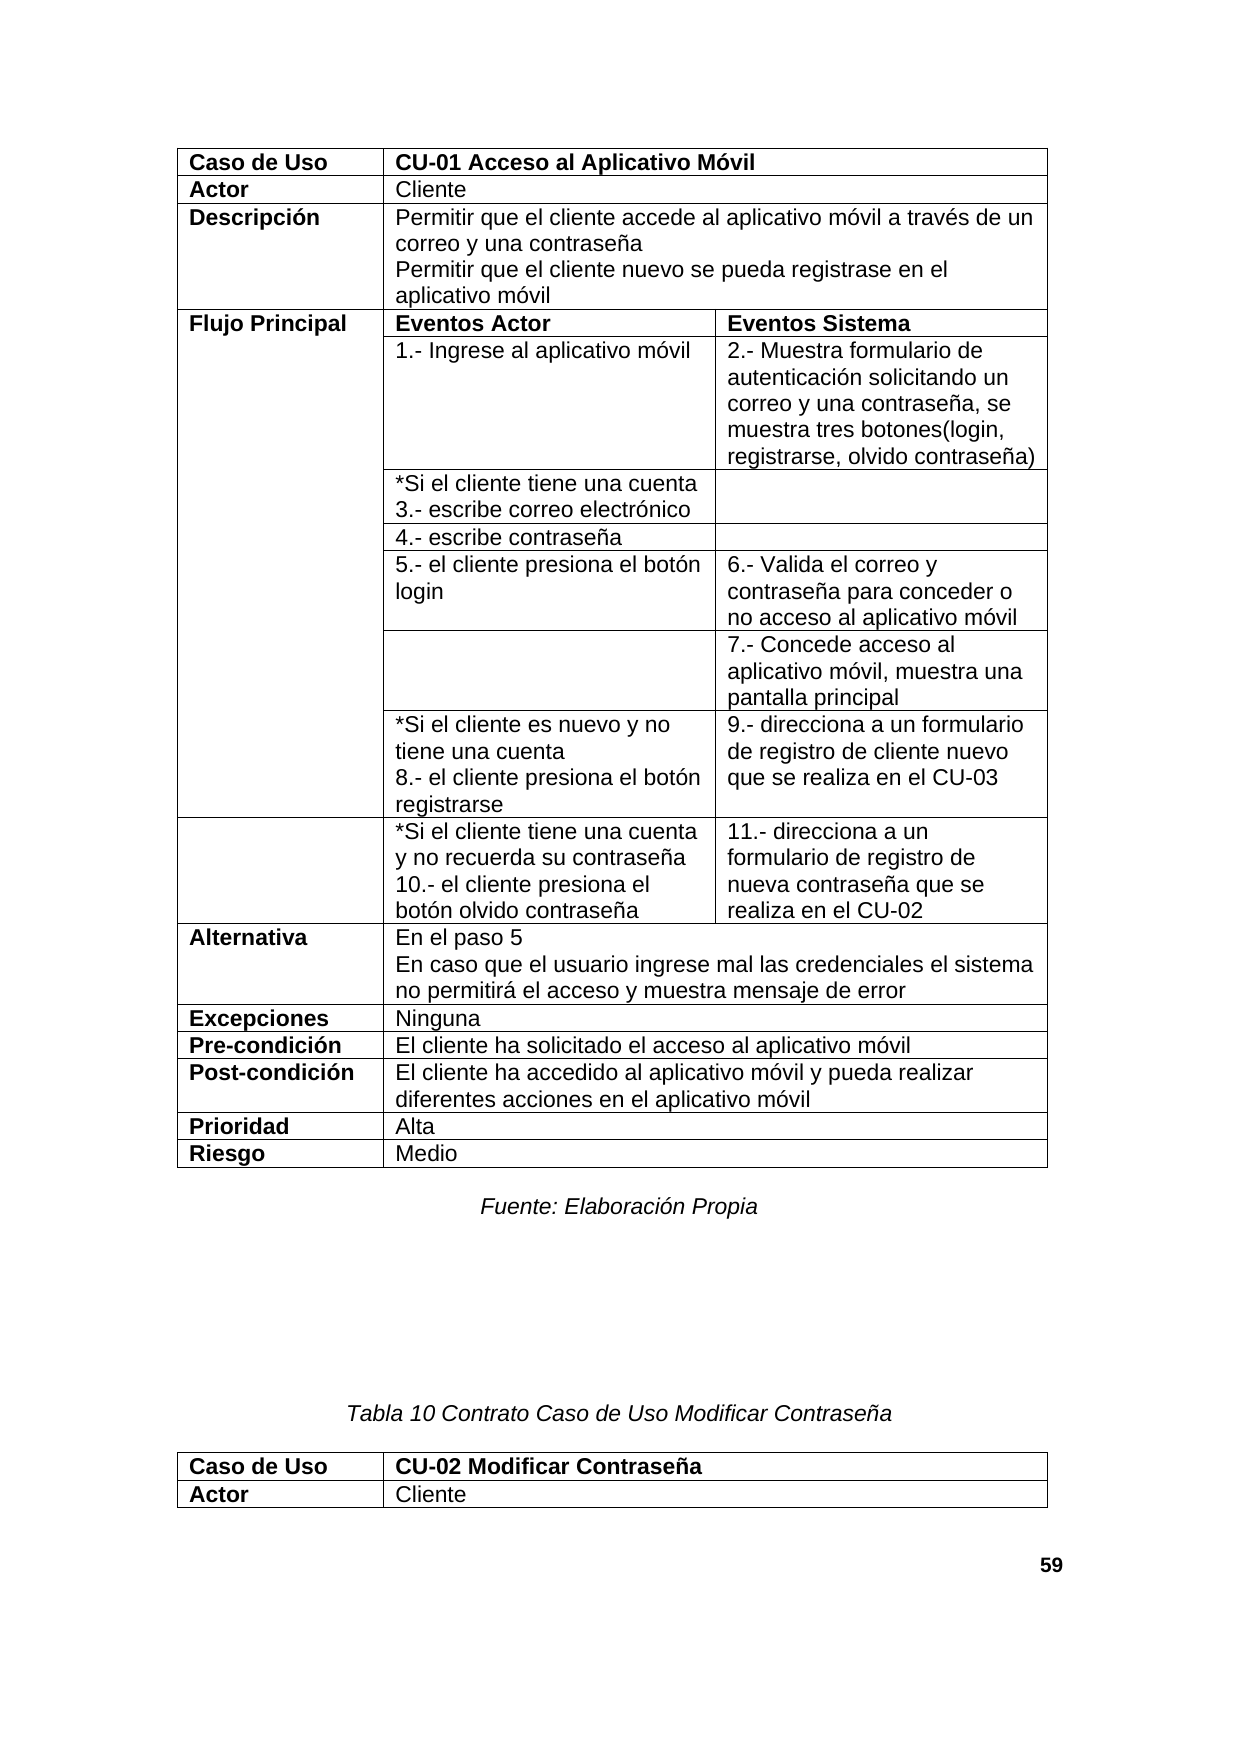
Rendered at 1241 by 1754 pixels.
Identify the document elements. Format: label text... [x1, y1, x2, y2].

table_cell En el paso 5 En caso que el usuario ingrese mal las credenciales el sistema no permitirá el acceso y muestra mensaje de error [384, 924, 1047, 1003]
table_cell Descripción [178, 204, 383, 309]
table_cell El cliente ha accedido al aplicativo móvil y pueda realizar diferentes acciones en el aplicativo móvil [384, 1059, 1047, 1112]
table_cell 6.- Valida el correo y contraseña para conceder o no acceso al aplicativo móvil [716, 551, 1047, 630]
table_cell Medio [384, 1140, 1047, 1167]
table_header Caso de Uso [178, 149, 383, 175]
table_cell Eventos Sistema [716, 310, 1047, 336]
table_cell [384, 631, 715, 710]
table_cell Flujo Principal [178, 310, 383, 817]
text Tabla 10 Contrato Caso de Uso Modificar Contraseña [177, 1399, 1063, 1426]
table_header CU-02 Modificar Contraseña [384, 1453, 1047, 1480]
table_cell *Si el cliente es nuevo y no tiene una cuenta 8.- el cliente presiona el botón registrarse [384, 711, 715, 817]
table_cell Alta [384, 1113, 1047, 1139]
table_cell [178, 818, 383, 923]
table_cell 5.- el cliente presiona el botón login [384, 551, 715, 630]
table_header Caso de Uso [178, 1453, 383, 1480]
table_cell Post-condición [178, 1059, 383, 1112]
table_cell Pre-condición [178, 1032, 383, 1058]
table_cell Cliente [384, 176, 1047, 202]
table_cell Excepciones [178, 1005, 383, 1031]
table_cell [716, 470, 1047, 523]
table_cell 11.- direcciona a un formulario de registro de nueva contraseña que se realiza en el CU-02 [716, 818, 1047, 923]
table_cell Eventos Actor [384, 310, 715, 336]
table_cell Riesgo [178, 1140, 383, 1167]
table_cell Prioridad [178, 1113, 383, 1139]
table_cell 2.- Muestra formulario de autenticación solicitando un correo y una contraseña, se muestra tres botones(login, registrarse, olvido contraseña) [716, 337, 1047, 469]
table_cell 1.- Ingrese al aplicativo móvil [384, 337, 715, 469]
table_header CU-01 Acceso al Aplicativo Móvil [384, 149, 1047, 175]
table_cell Actor [178, 176, 383, 202]
table_cell Actor [178, 1481, 383, 1507]
table_cell Permitir que el cliente accede al aplicativo móvil a través de un correo y una contraseña Permitir que el cliente nuevo se pueda registrase en el aplicativo móvil [384, 204, 1047, 309]
table_cell Ninguna [384, 1005, 1047, 1031]
table_cell *Si el cliente tiene una cuenta y no recuerda su contraseña 10.- el cliente presiona el botón olvido contraseña [384, 818, 715, 923]
table_cell 7.- Concede acceso al aplicativo móvil, muestra una pantalla principal [716, 631, 1047, 710]
text Fuente: Elaboración Propia [177, 1193, 1063, 1219]
table_cell 4.- escribe contraseña [384, 524, 715, 550]
table_cell El cliente ha solicitado el acceso al aplicativo móvil [384, 1032, 1047, 1058]
table_cell *Si el cliente tiene una cuenta 3.- escribe correo electrónico [384, 470, 715, 523]
table_cell 9.- direcciona a un formulario de registro de cliente nuevo que se realiza en el CU-03 [716, 711, 1047, 817]
table_cell Alternativa [178, 924, 383, 1003]
table_cell [716, 524, 1047, 550]
table_cell Cliente [384, 1481, 1047, 1507]
